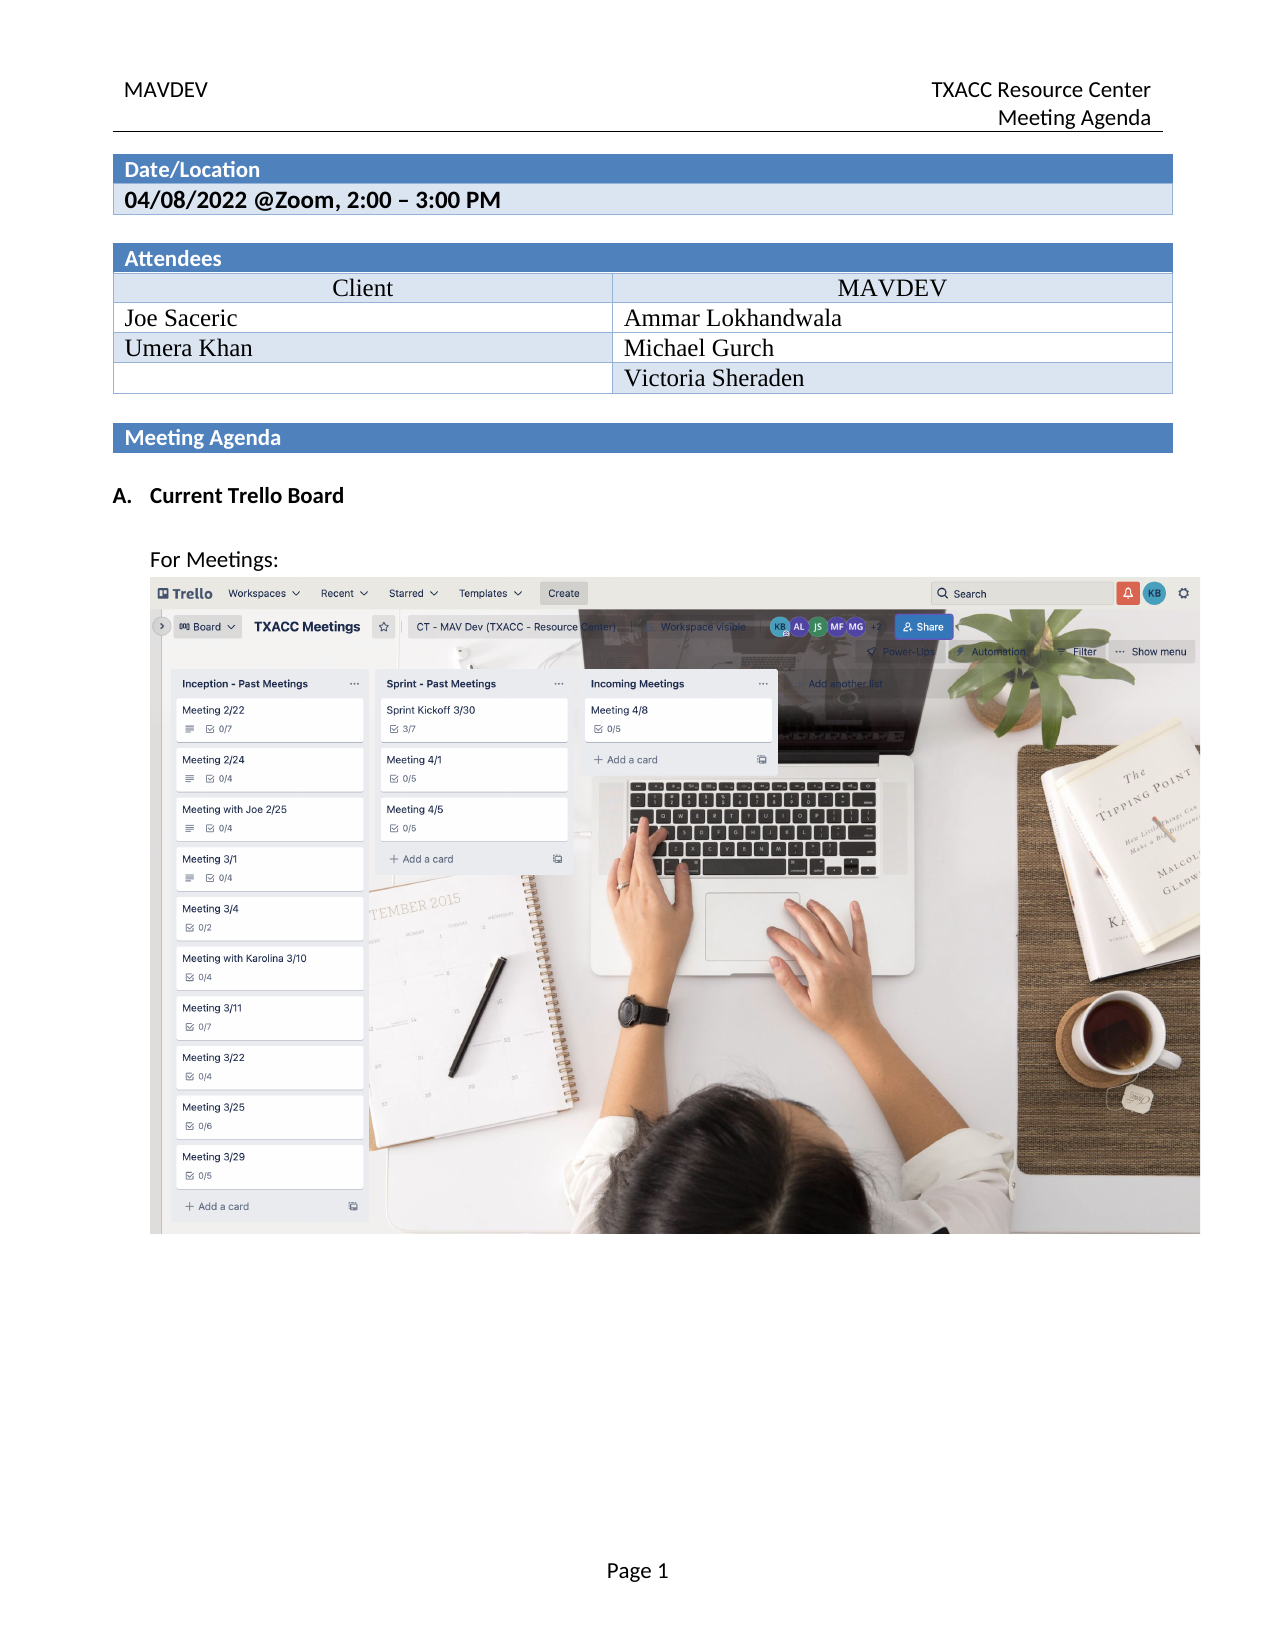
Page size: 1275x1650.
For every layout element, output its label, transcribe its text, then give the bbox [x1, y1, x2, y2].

table_cell 04/08/2022 @Zoom, 2:00 – 3:00 PM [114, 184, 1172, 214]
table_cell Client [114, 274, 612, 302]
table_cell Victoria Sheraden [613, 363, 1172, 393]
table_cell Umera Khan [114, 333, 612, 362]
table_header Attendees [114, 244, 1172, 272]
table_cell Ammar Lokhandwala [613, 303, 1172, 332]
table_header Meeting Agenda [114, 424, 1172, 451]
table_cell Michael Gurch [613, 333, 1172, 362]
table_header Date/Location [114, 155, 1172, 183]
table_cell Joe Saceric [114, 303, 612, 332]
picture [150, 577, 1200, 1234]
table_cell [114, 363, 612, 393]
list For Meetings: [150, 546, 1162, 574]
list Current Trello Board [112, 481, 1162, 509]
table_cell MAVDEV [613, 274, 1172, 302]
